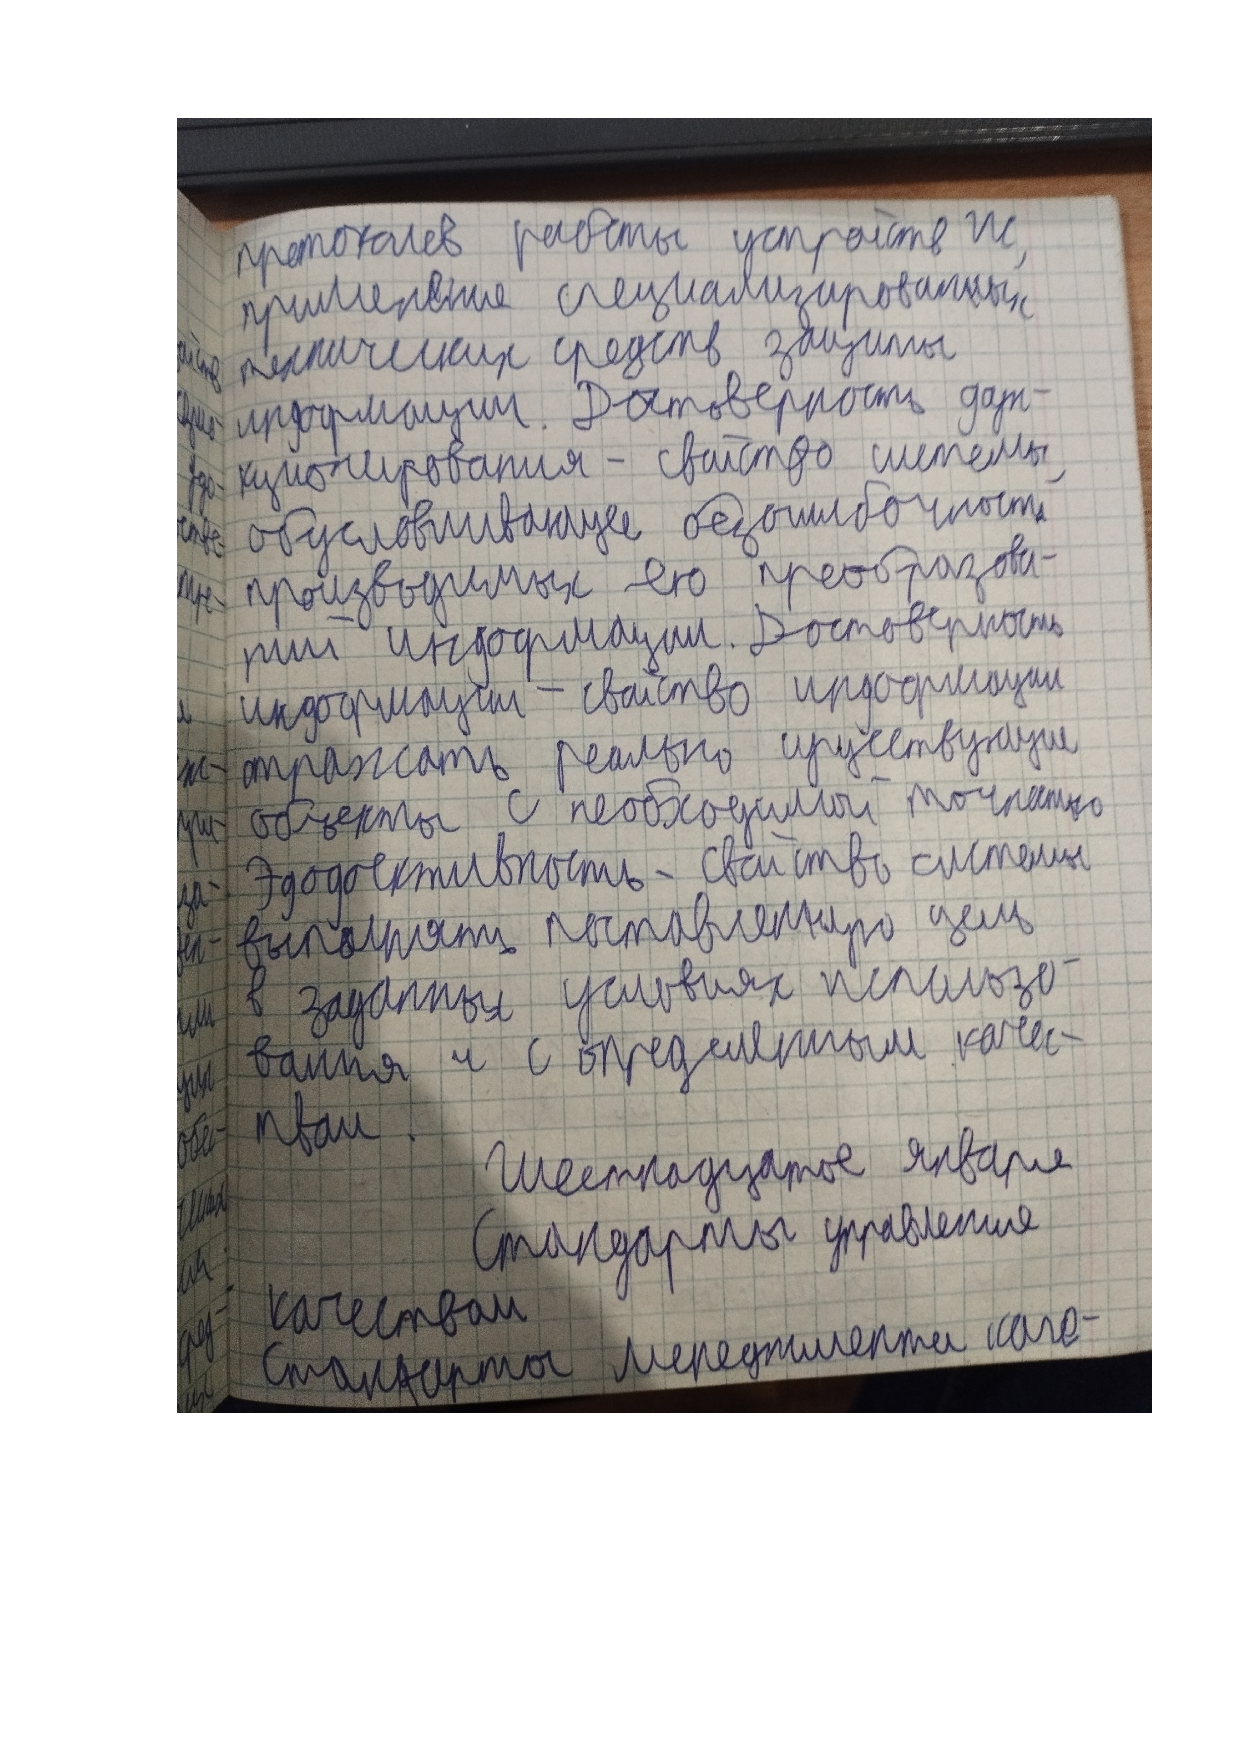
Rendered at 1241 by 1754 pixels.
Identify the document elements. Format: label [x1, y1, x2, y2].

picture [177, 118, 1152, 1413]
